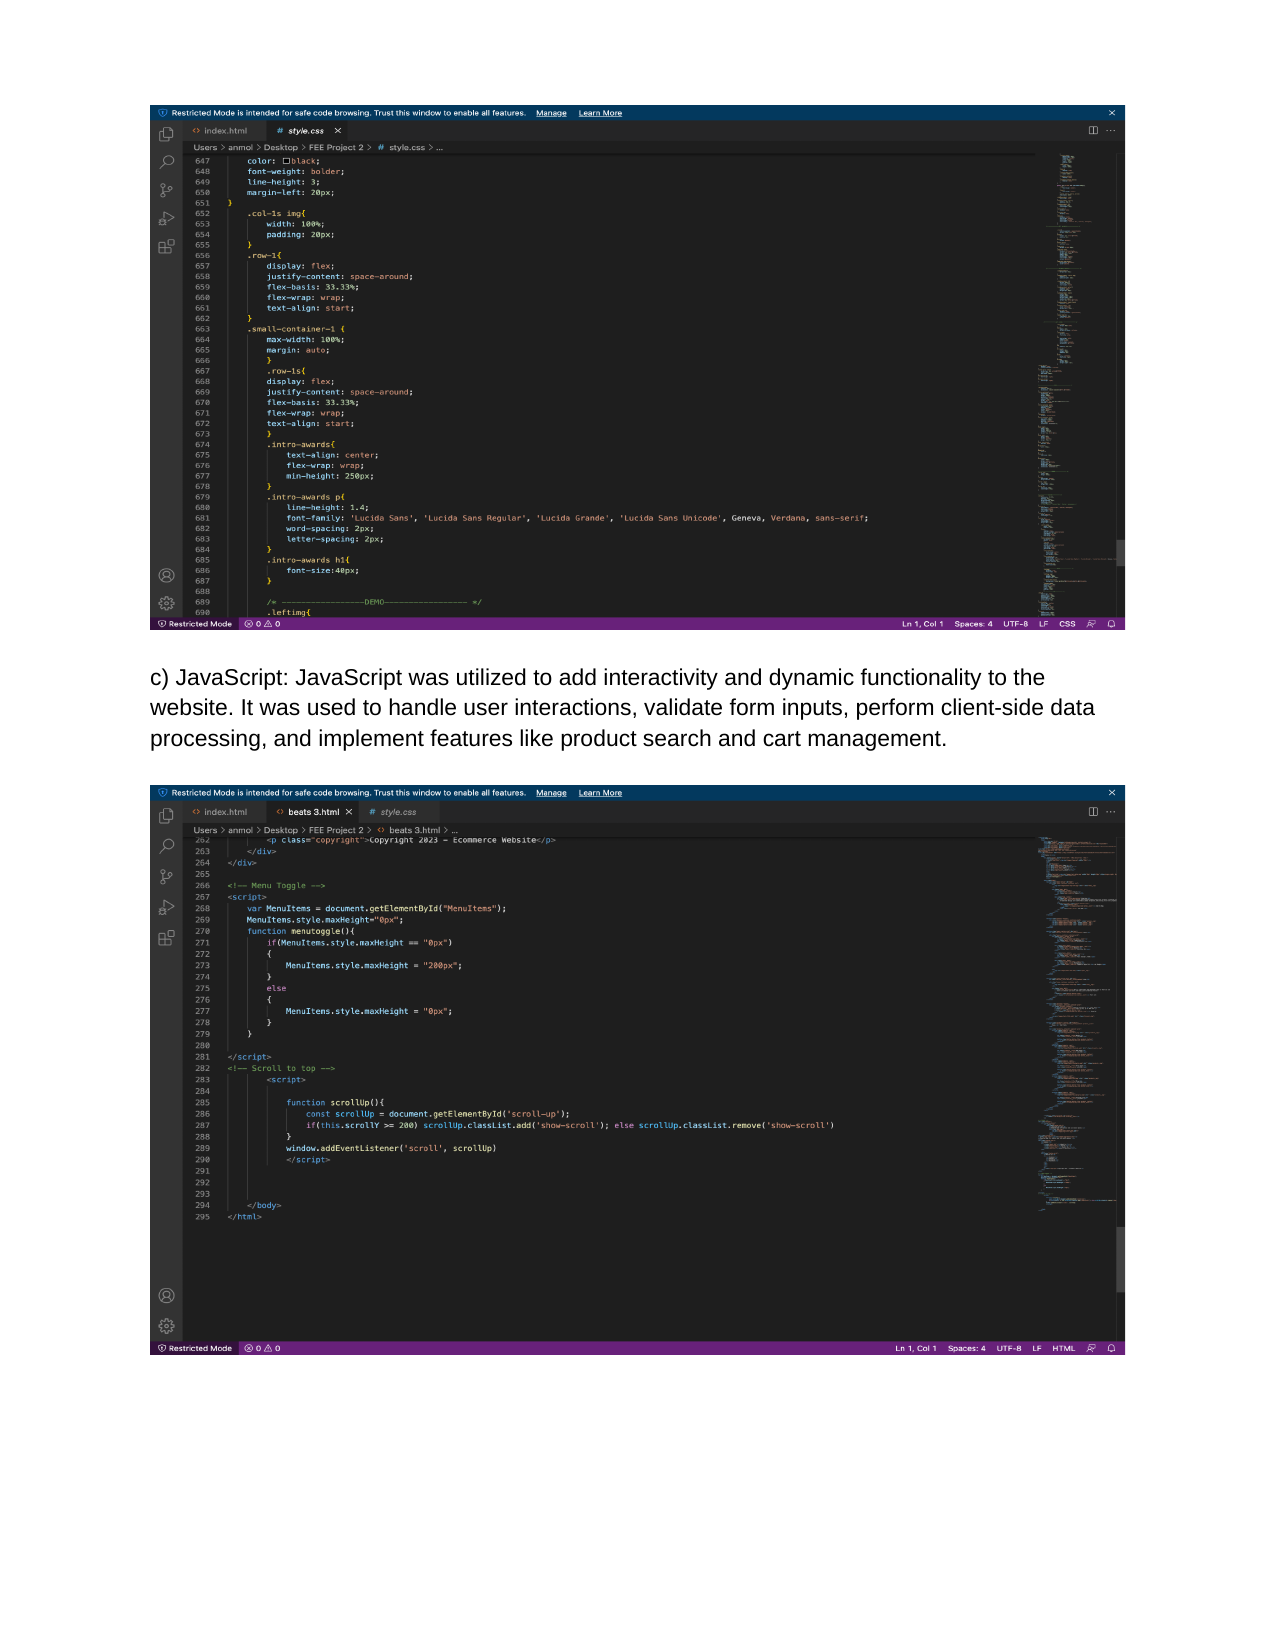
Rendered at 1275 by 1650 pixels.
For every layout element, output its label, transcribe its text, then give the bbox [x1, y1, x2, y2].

picture [150, 785, 1125, 1355]
text c) JavaScript: JavaScript was utilized to add interactivity and dynamic functionality to the website. It was used to handle user interactions, validate form inputs, perform client-side data processing, and implement features like product search and cart management. [150, 664, 1125, 751]
picture [150, 105, 1125, 630]
